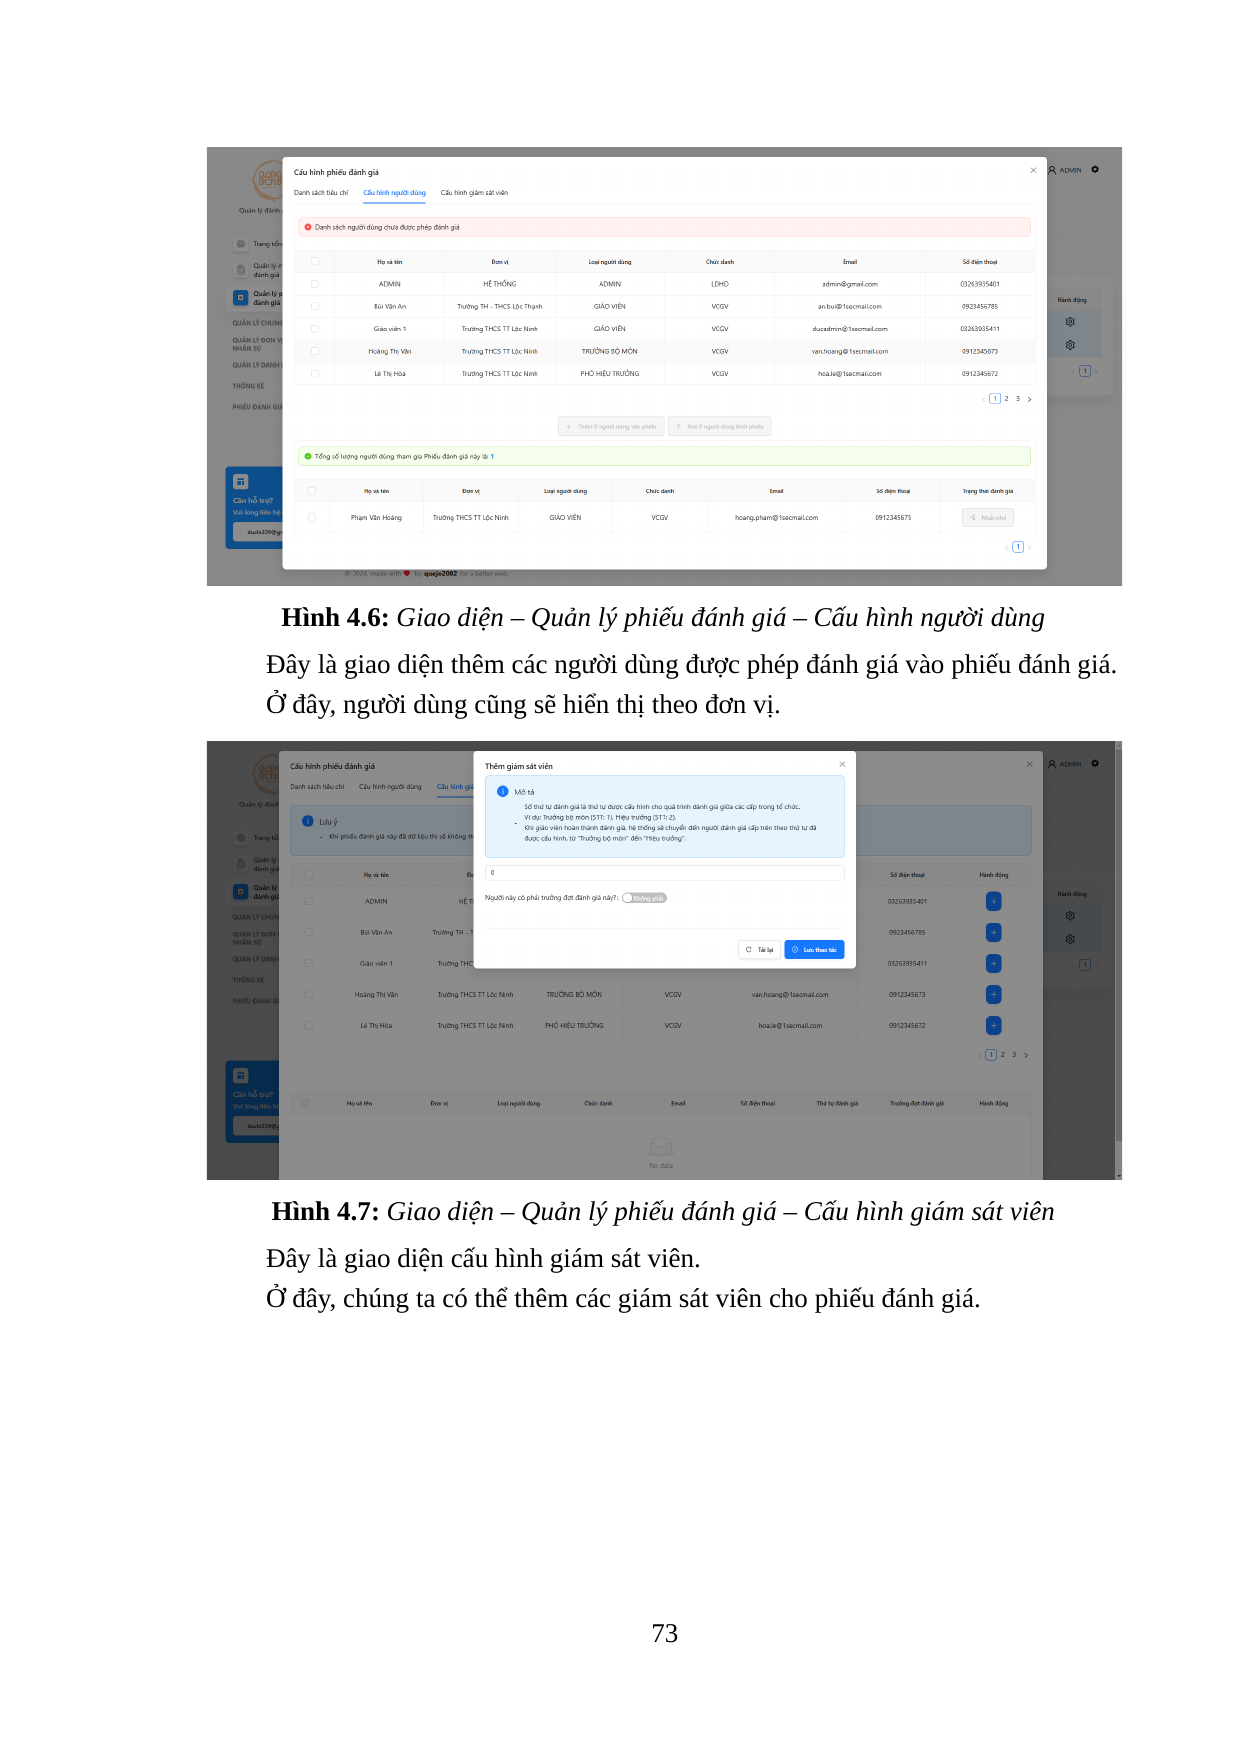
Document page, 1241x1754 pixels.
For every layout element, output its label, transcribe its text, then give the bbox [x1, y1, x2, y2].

picture [206, 147, 1123, 586]
text Ở đây, chúng ta có thể thêm các giám sát viên cho phiếu đánh giá. [207, 1282, 1122, 1313]
text Đây là giao diện thêm các người dùng được phép đánh giá vào phiếu đánh giá. [207, 648, 1122, 679]
text Ở đây, người dùng cũng sẽ hiển thị theo đơn vị. [207, 688, 1122, 719]
text Đây là giao diện cấu hình giám sát viên. [207, 1242, 1122, 1273]
title Giao diện – Quản lý phiếu đánh giá – Cấu hình giám sát viên [207, 1195, 1122, 1226]
title Giao diện – Quản lý phiếu đánh giá – Cấu hình người dùng [207, 601, 1122, 632]
picture [206, 741, 1123, 1180]
